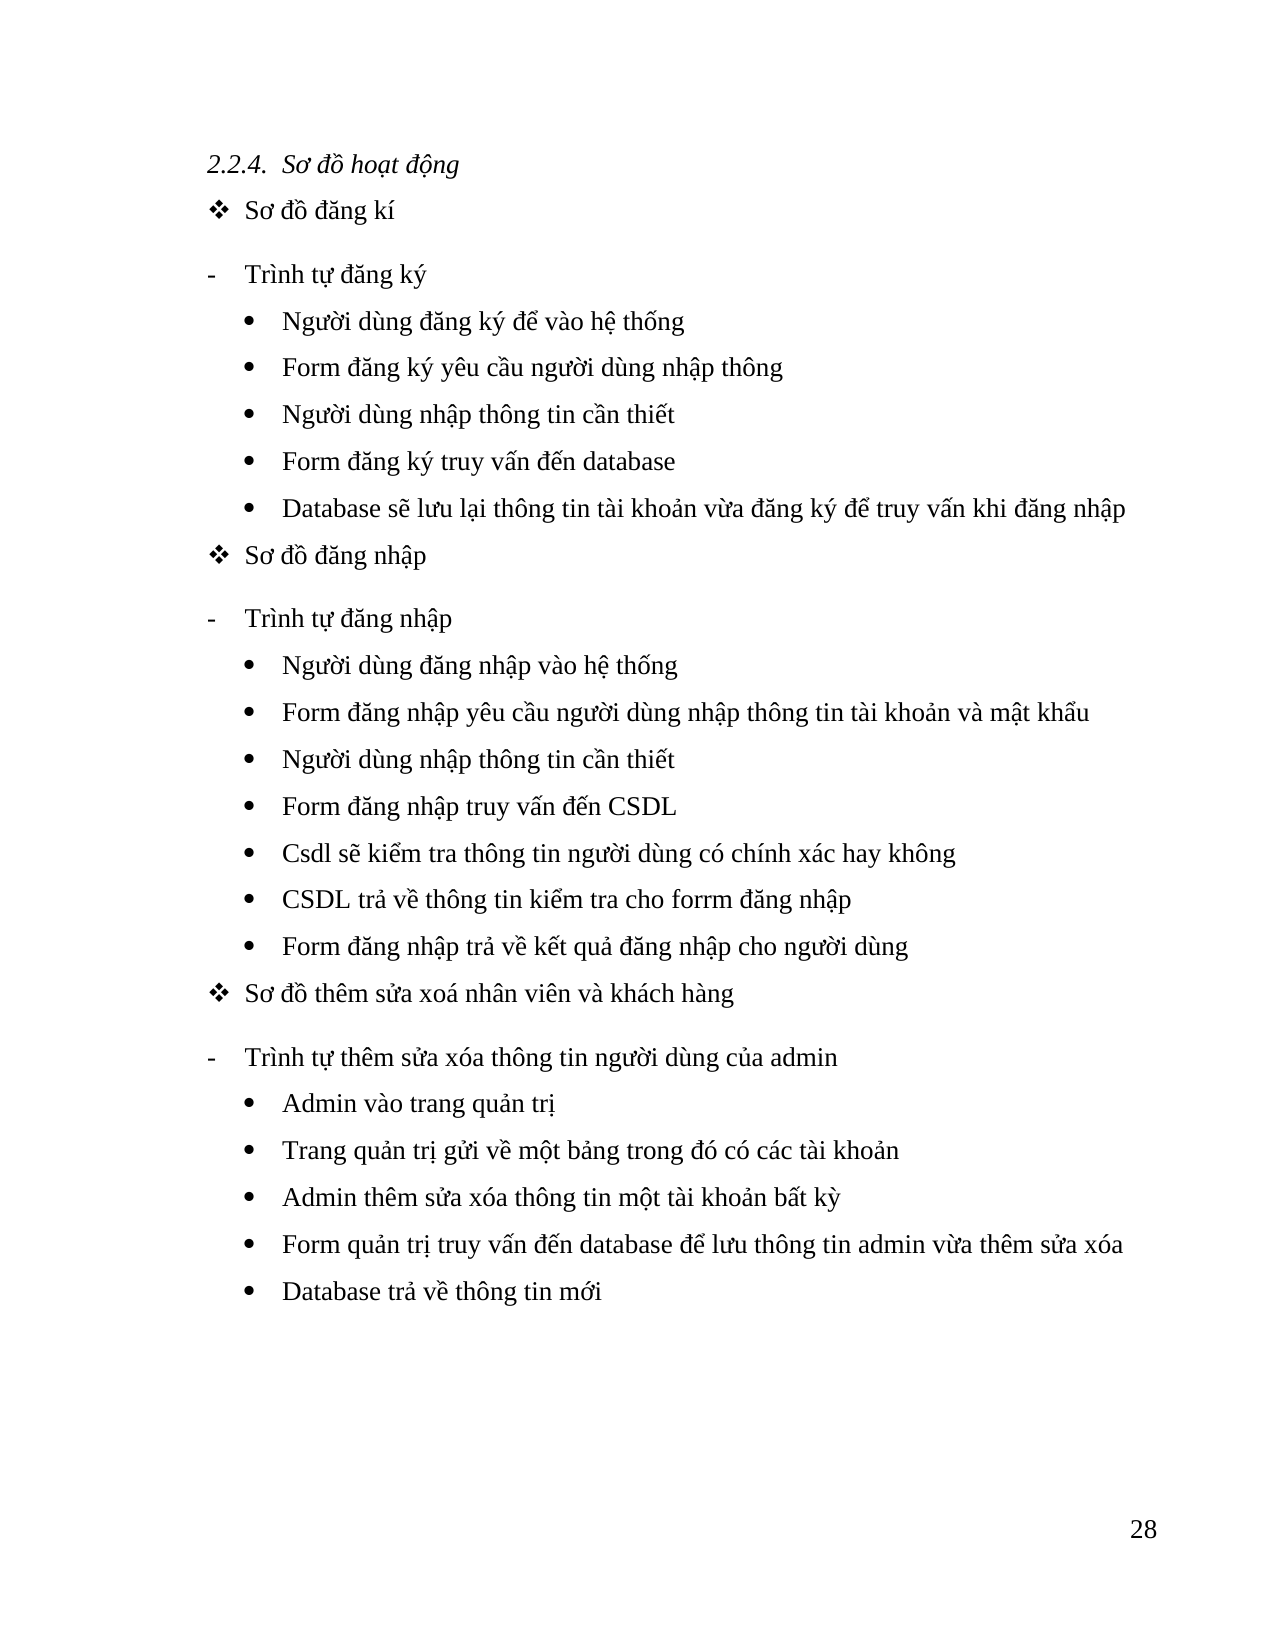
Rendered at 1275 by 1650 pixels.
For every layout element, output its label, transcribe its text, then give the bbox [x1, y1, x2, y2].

list Database sẽ lưu lại thông tin tài khoản vừa đăng ký để truy vấn khi đăng nhập [244, 492, 1157, 523]
subtitle Sơ đồ hoạt động [207, 148, 1157, 179]
list Người dùng nhập thông tin cần thiết [244, 743, 1157, 774]
list Form đăng nhập truy vấn đến CSDL [244, 790, 1157, 821]
list Người dùng đăng nhập vào hệ thống [244, 649, 1157, 680]
list Form đăng nhập yêu cầu người dùng nhập thông tin tài khoản và mật khẩu [244, 696, 1157, 727]
list Người dùng đăng ký để vào hệ thống [244, 304, 1157, 336]
list CSDL trả về thông tin kiểm tra cho forrm đăng nhập [244, 883, 1157, 915]
list Form quản trị truy vấn đến database để lưu thông tin admin vừa thêm sửa xóa [244, 1228, 1157, 1259]
list Form đăng ký truy vấn đến database [244, 445, 1157, 476]
list Database trả về thông tin mới [244, 1275, 1157, 1306]
list Người dùng nhập thông tin cần thiết [244, 398, 1157, 429]
list Admin thêm sửa xóa thông tin một tài khoản bất kỳ [244, 1181, 1157, 1212]
list Trang quản trị gửi về một bảng trong đó có các tài khoản [244, 1134, 1157, 1166]
list Trình tự đăng ký [207, 258, 1157, 289]
list Trình tự thêm sửa xóa thông tin người dùng của admin [207, 1041, 1157, 1072]
list Admin vào trang quản trị [244, 1087, 1157, 1119]
list Csdl sẽ kiểm tra thông tin người dùng có chính xác hay không [244, 837, 1157, 868]
list Sơ đồ đăng nhập [207, 539, 1157, 570]
list Trình tự đăng nhập [207, 602, 1157, 634]
list Sơ đồ đăng kí [207, 194, 1157, 226]
list Sơ đồ thêm sửa xoá nhân viên và khách hàng [207, 977, 1157, 1008]
list Form đăng ký yêu cầu người dùng nhập thông [244, 351, 1157, 383]
list Form đăng nhập trả về kết quả đăng nhập cho người dùng [244, 930, 1157, 962]
